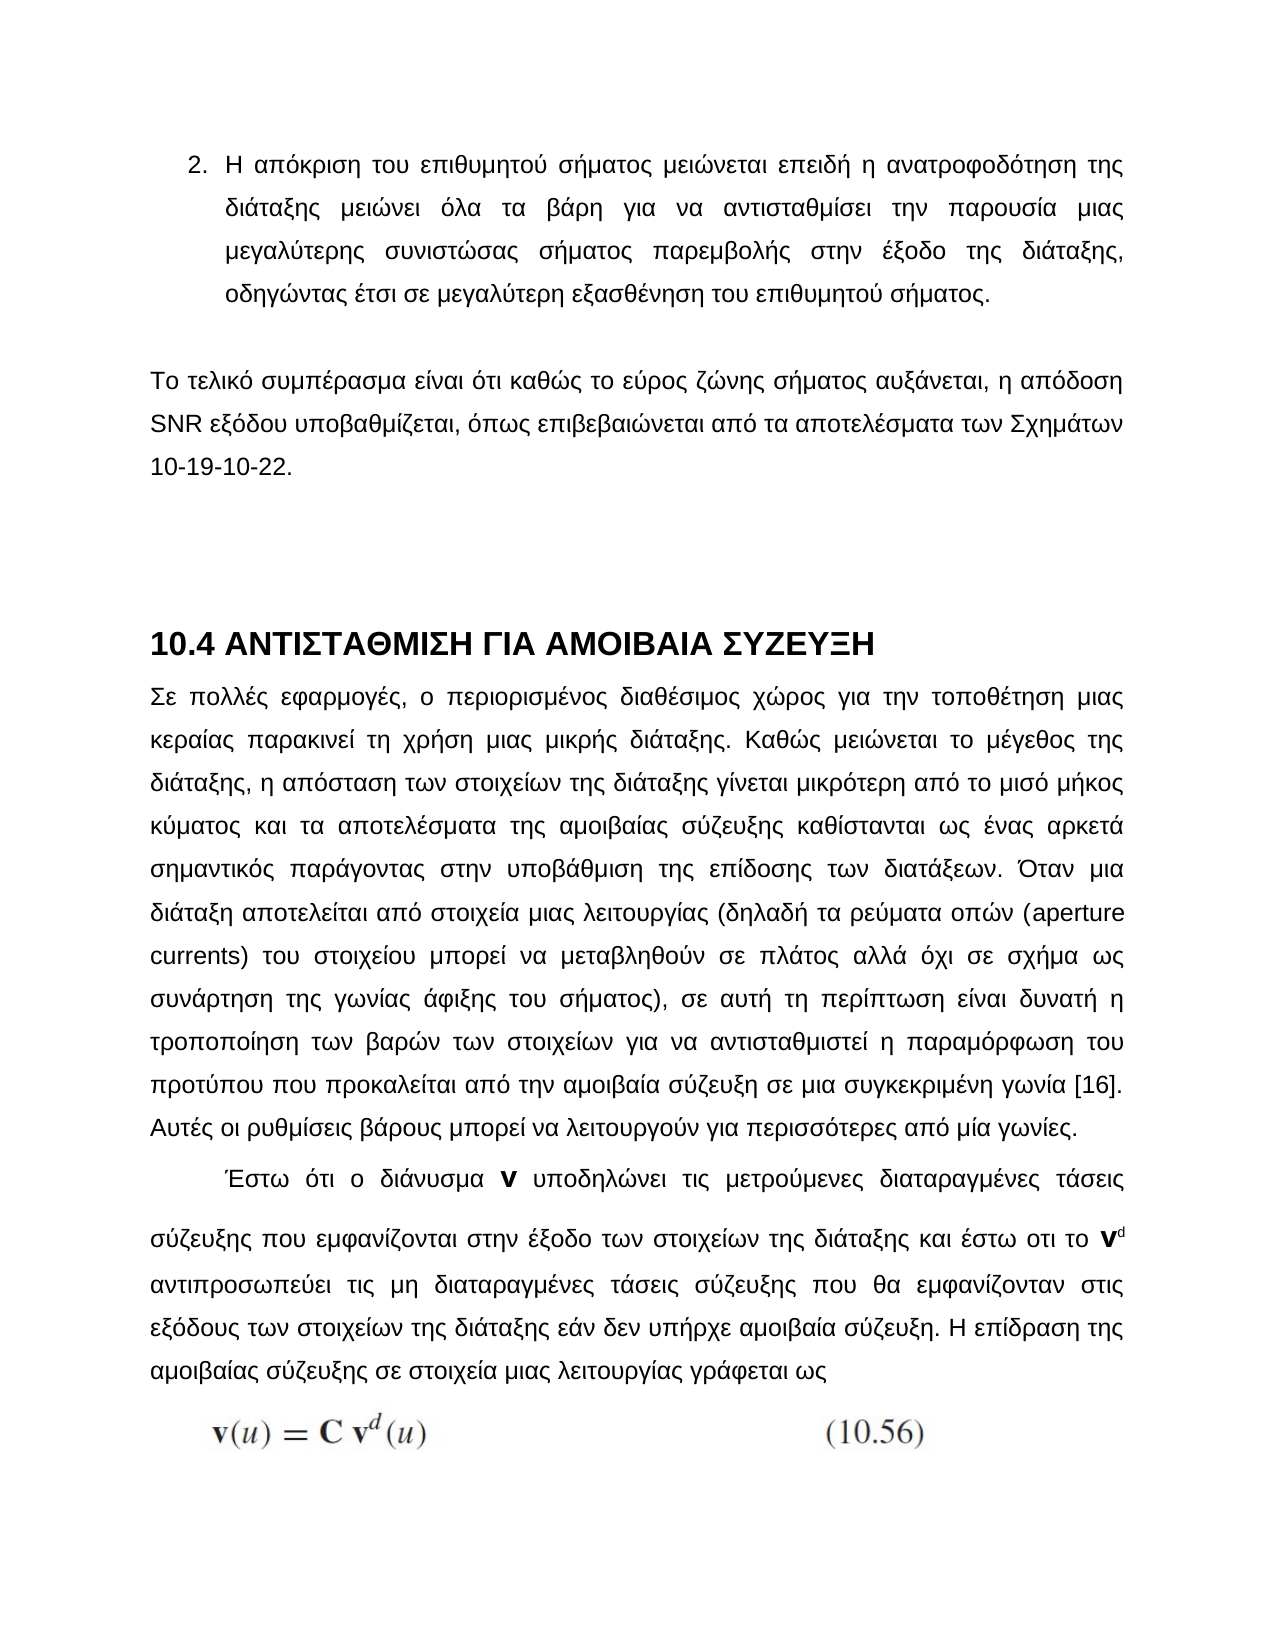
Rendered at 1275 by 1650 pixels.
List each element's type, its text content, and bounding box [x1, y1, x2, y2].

text Σε πολλές εφαρμογές, ο περιορισμένος διαθέσιμος χώρος για την τοποθέτηση μιας κεραίας παρακινεί τη χρήση μιας μικρής διάταξης. Καθώς μειώνεται το μέγεθος της διάταξης, η απόσταση των στοιχείων της διάταξης γίνεται μικρότερη από το μισό μήκος κύματος και τα αποτελέσματα της αμοιβαίας σύζευξης καθίστανται ως ένας αρκετά σημαντικός παράγοντας στην υποβάθμιση της επίδοσης των διατάξεων. Όταν μια διάταξη αποτελείται από στοιχεία μιας λειτουργίας (δηλαδή τα ρεύματα οπών (aperture currents) του στοιχείου μπορεί να μεταβληθούν σε πλάτος αλλά όχι σε σχήμα ως συνάρτηση της γωνίας άφιξης του σήματος), σε αυτή τη περίπτωση είναι δυνατή η τροποποίηση των βαρών των στοιχείων για να αντισταθμιστεί η παραμόρφωση του προτύπου που προκαλείται από την αμοιβαία σύζευξη σε μια συγκεκριμένη γωνία [16]. Αυτές οι ρυθμίσεις βάρους μπορεί να λειτουργούν για περισσότερες από μία γωνίες. [150, 682, 1125, 1142]
picture [203, 1399, 936, 1465]
list Η απόκριση του επιθυμητού σήματος μειώνεται επειδή η ανατροφοδότηση της διάταξης μειώνει όλα τα βάρη για να αντισταθμίσει την παρουσία μιας μεγαλύτερης συνιστώσας σήματος παρεμβολής στην έξοδο της διάταξης, οδηγώντας έτσι σε μεγαλύτερη εξασθένηση του επιθυμητού σήματος. [187, 150, 1125, 308]
text 10.4 ΑΝΤΙΣΤΑΘΜΙΣΗ ΓΙΑ ΑΜΟΙΒΑΙΑ ΣΥΖΕΥΞΗ [150, 624, 1125, 663]
text Το τελικό συμπέρασμα είναι ότι καθώς το εύρος ζώνης σήματος αυξάνεται, η απόδοση SNR εξόδου υποβαθμίζεται, όπως επιβεβαιώνεται από τα αποτελέσματα των Σχημάτων 10-19-10-22. [150, 366, 1125, 481]
text Έστω ότι ο διάνυσμα v υποδηλώνει τις μετρούμενες διαταραγμένες τάσεις σύζευξης που εμφανίζονται στην έξοδο των στοιχείων της διάταξης και έστω οτι το vd αντιπροσωπεύει τις μη διαταραγμένες τάσεις σύζευξης που θα εμφανίζονταν στις εξόδους των στοιχείων της διάταξης εάν δεν υπήρχε αμοιβαία σύζευξη. Η επίδραση της αμοιβαίας σύζευξης σε στοιχεία μιας λειτουργίας γράφεται ως [150, 1156, 1125, 1385]
